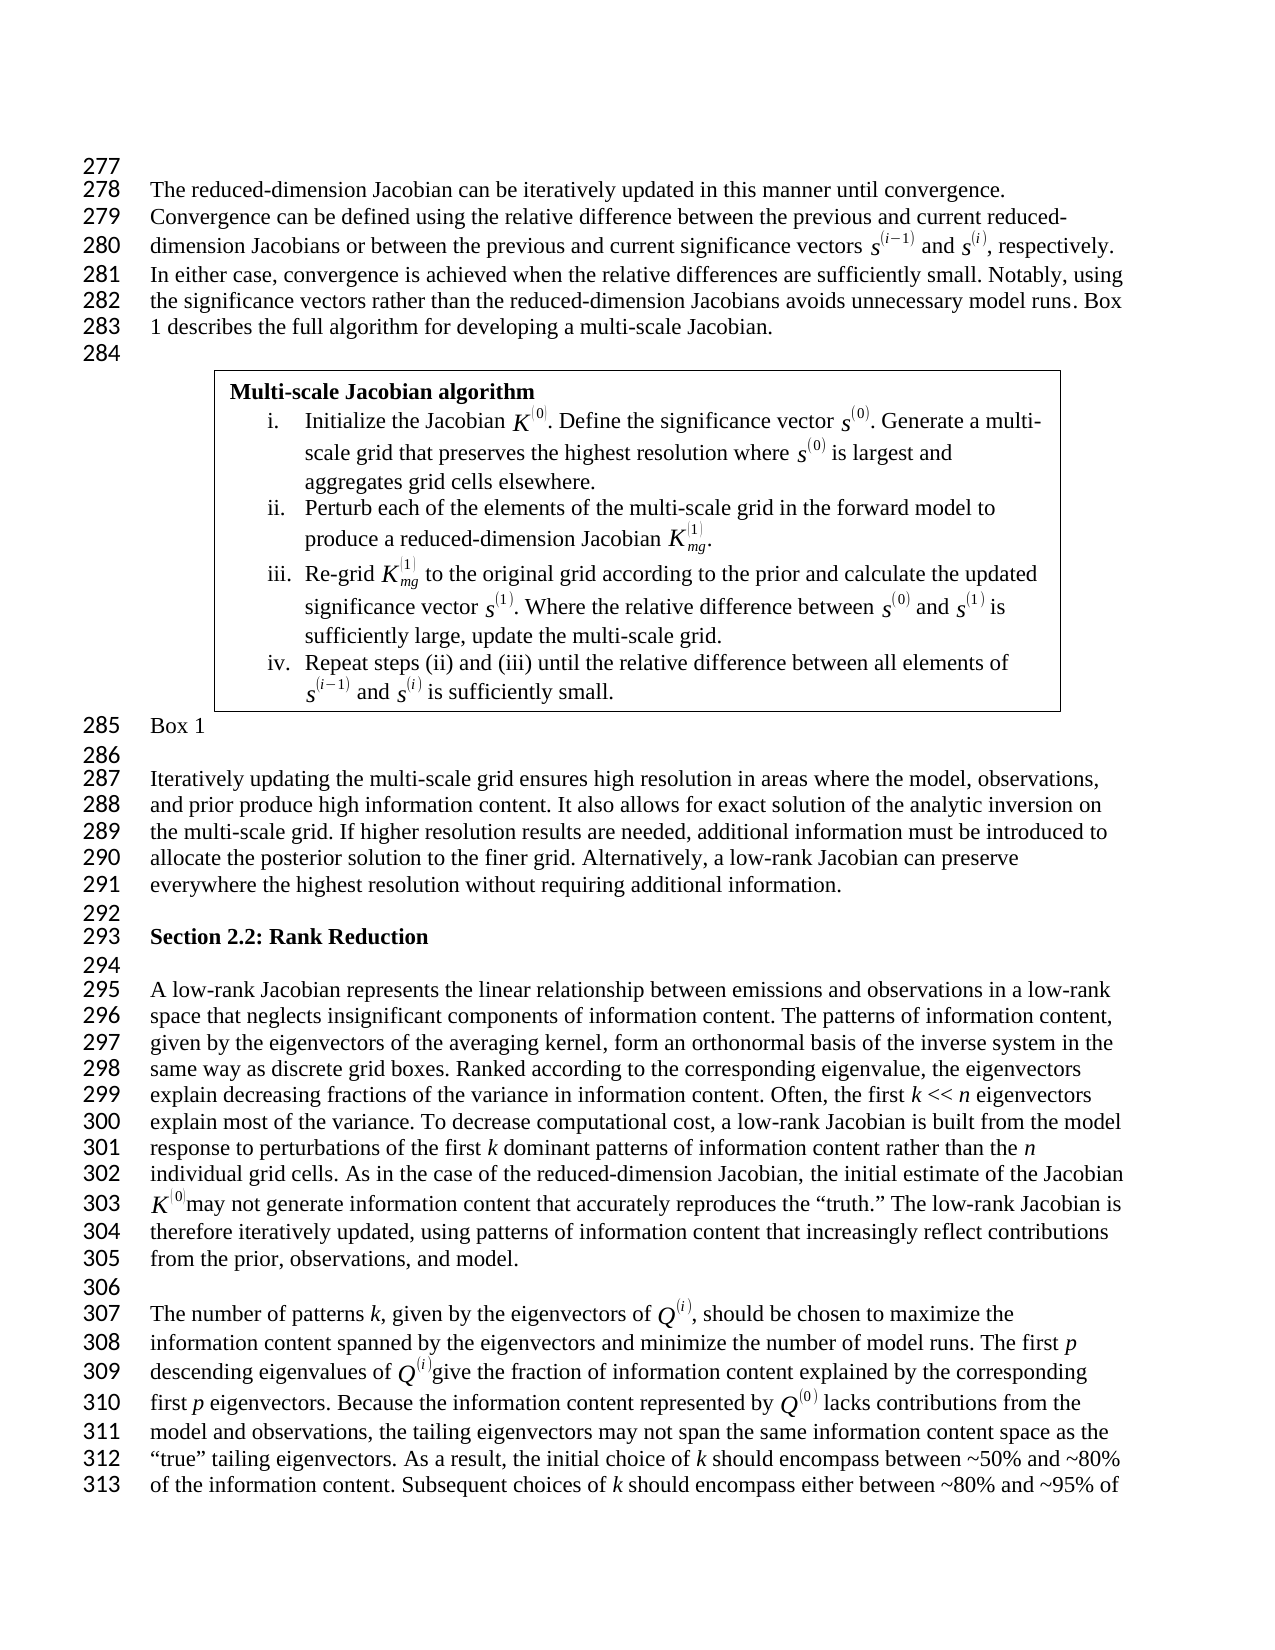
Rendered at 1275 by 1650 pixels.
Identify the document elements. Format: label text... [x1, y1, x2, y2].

text Iteratively updating the multi-scale grid ensures high resolution in areas where the model, observations, and prior produce high information content. It also allows for exact solution of the analytic inversion on the multi-scale grid. If higher resolution results are needed, additional information must be introduced to allocate the posterior solution to the finer grid. Alternatively, a low-rank Jacobian can preserve everywhere the highest resolution without requiring additional information. [150, 765, 1125, 897]
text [150, 1297, 1125, 1497]
text A low-rank Jacobian represents the linear relationship between emissions and observations in a low-rank space that neglects insignificant components of information content. The patterns of information content, given by the eigenvectors of the averaging kernel, form an orthonormal basis of the inverse system in the same way as discrete grid boxes. Ranked according to the corresponding eigenvalue, the eigenvectors explain decreasing fractions of the variance in information content. Often, the first k << n eigenvectors explain most of the variance. To decrease computational cost, a low-rank Jacobian is built from the model response to perturbations of the first k dominant patterns of information content rather than the n individual grid cells. As in the case of the reduced-dimension Jacobian, the initial estimate of the Jacobian may not generate information content that accurately reproduces the “truth.” The low-rank Jacobian is therefore iteratively updated, using patterns of information content that increasingly reflect contributions from the prior, observations, and model. [150, 976, 1125, 1271]
text The reduced-dimension Jacobian can be iteratively updated in this manner until convergence. Convergence can be defined using the relative difference between the previous and current reduced-dimension Jacobians or between the previous and current significance vectors and , respectively. In either case, convergence is achieved when the relative differences are sufficiently small. Notably, using the significance vectors rather than the reduced-dimension Jacobians avoids unnecessary model runs. Box 1 describes the full algorithm for developing a multi-scale Jacobian. [150, 176, 1125, 340]
text Box 1 [150, 366, 1125, 739]
text Section 2.2: Rank Reduction [150, 923, 1125, 950]
